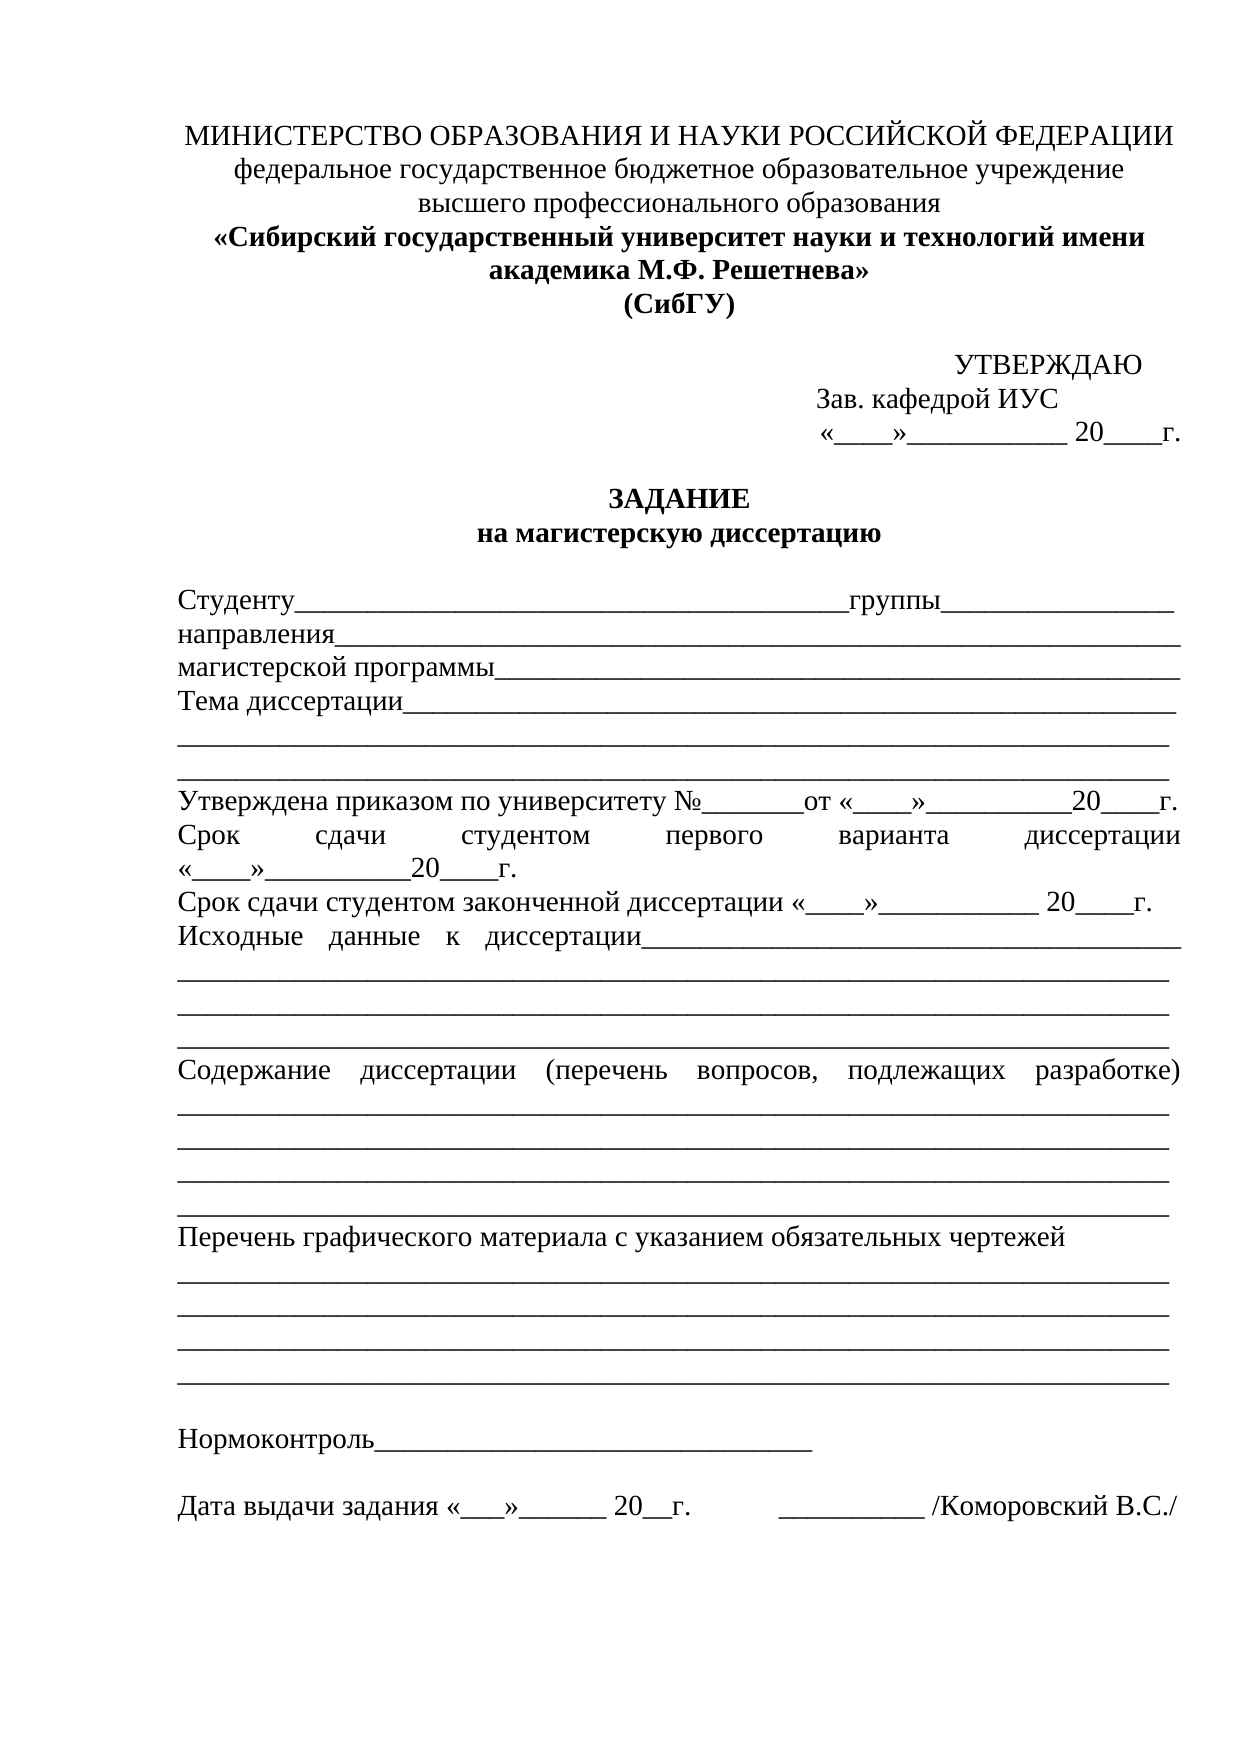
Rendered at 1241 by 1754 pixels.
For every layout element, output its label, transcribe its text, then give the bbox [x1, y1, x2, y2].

text Перечень графического материала с указанием обязательных чертежей [177, 1219, 1181, 1253]
text МИНИСТЕРСТВО ОБРАЗОВАНИЯ И НАУКИ РОССИЙСКОЙ ФЕДЕРАЦИИ [177, 118, 1181, 152]
text (СибГУ) [177, 286, 1181, 319]
text Студенту______________________________________группы________________ [177, 582, 1181, 616]
text «____»___________ 20____г. [177, 414, 1181, 448]
text «Сибирский государственный университет науки и технологий имени академика М.Ф. Решетнева» [177, 219, 1181, 286]
text Зав. кафедрой ИУС [620, 381, 1181, 414]
text Тема диссертации_____________________________________________________ [177, 683, 1181, 716]
text Исходные данные к диссертации_____________________________________ ____________________________________________________________________________________________________________________________________________________________________________________________________________ [177, 918, 1181, 1052]
text Нормоконтроль______________________________ [177, 1421, 1181, 1454]
text федеральное государственное бюджетное образовательное учреждение высшего профессионального образования [177, 152, 1181, 219]
text УТВЕРЖДАЮ [841, 347, 1181, 381]
text Содержание диссертации (перечень вопросов, подлежащих разработке) ________________________________________________________________________________________________________________________________________________________________________________________________________________________________________________________________________________ [177, 1052, 1181, 1219]
text Утверждена приказом по университету №_______от «____»__________20____г. [177, 783, 1181, 817]
text Срок сдачи студентом законченной диссертации «____»___________ 20____г. [177, 884, 1181, 918]
text направления__________________________________________________________ [177, 616, 1181, 649]
text ________________________________________________________________________________________________________________________________________ [177, 716, 1181, 783]
text Дата выдачи задания «___»______ 20__г. __________ /Коморовский В.С./ [177, 1488, 1181, 1521]
text ЗАДАНИЕ [177, 482, 1181, 515]
text на магистерскую диссертацию [177, 515, 1181, 549]
text ________________________________________________________________________________________________________________________________________________________________________________________________________________________________________________________________________________ [177, 1253, 1181, 1387]
text Срок сдачи студентом первого варианта диссертации «____»__________20____г. [177, 817, 1181, 884]
text магистерской программы_______________________________________________ [177, 649, 1181, 683]
